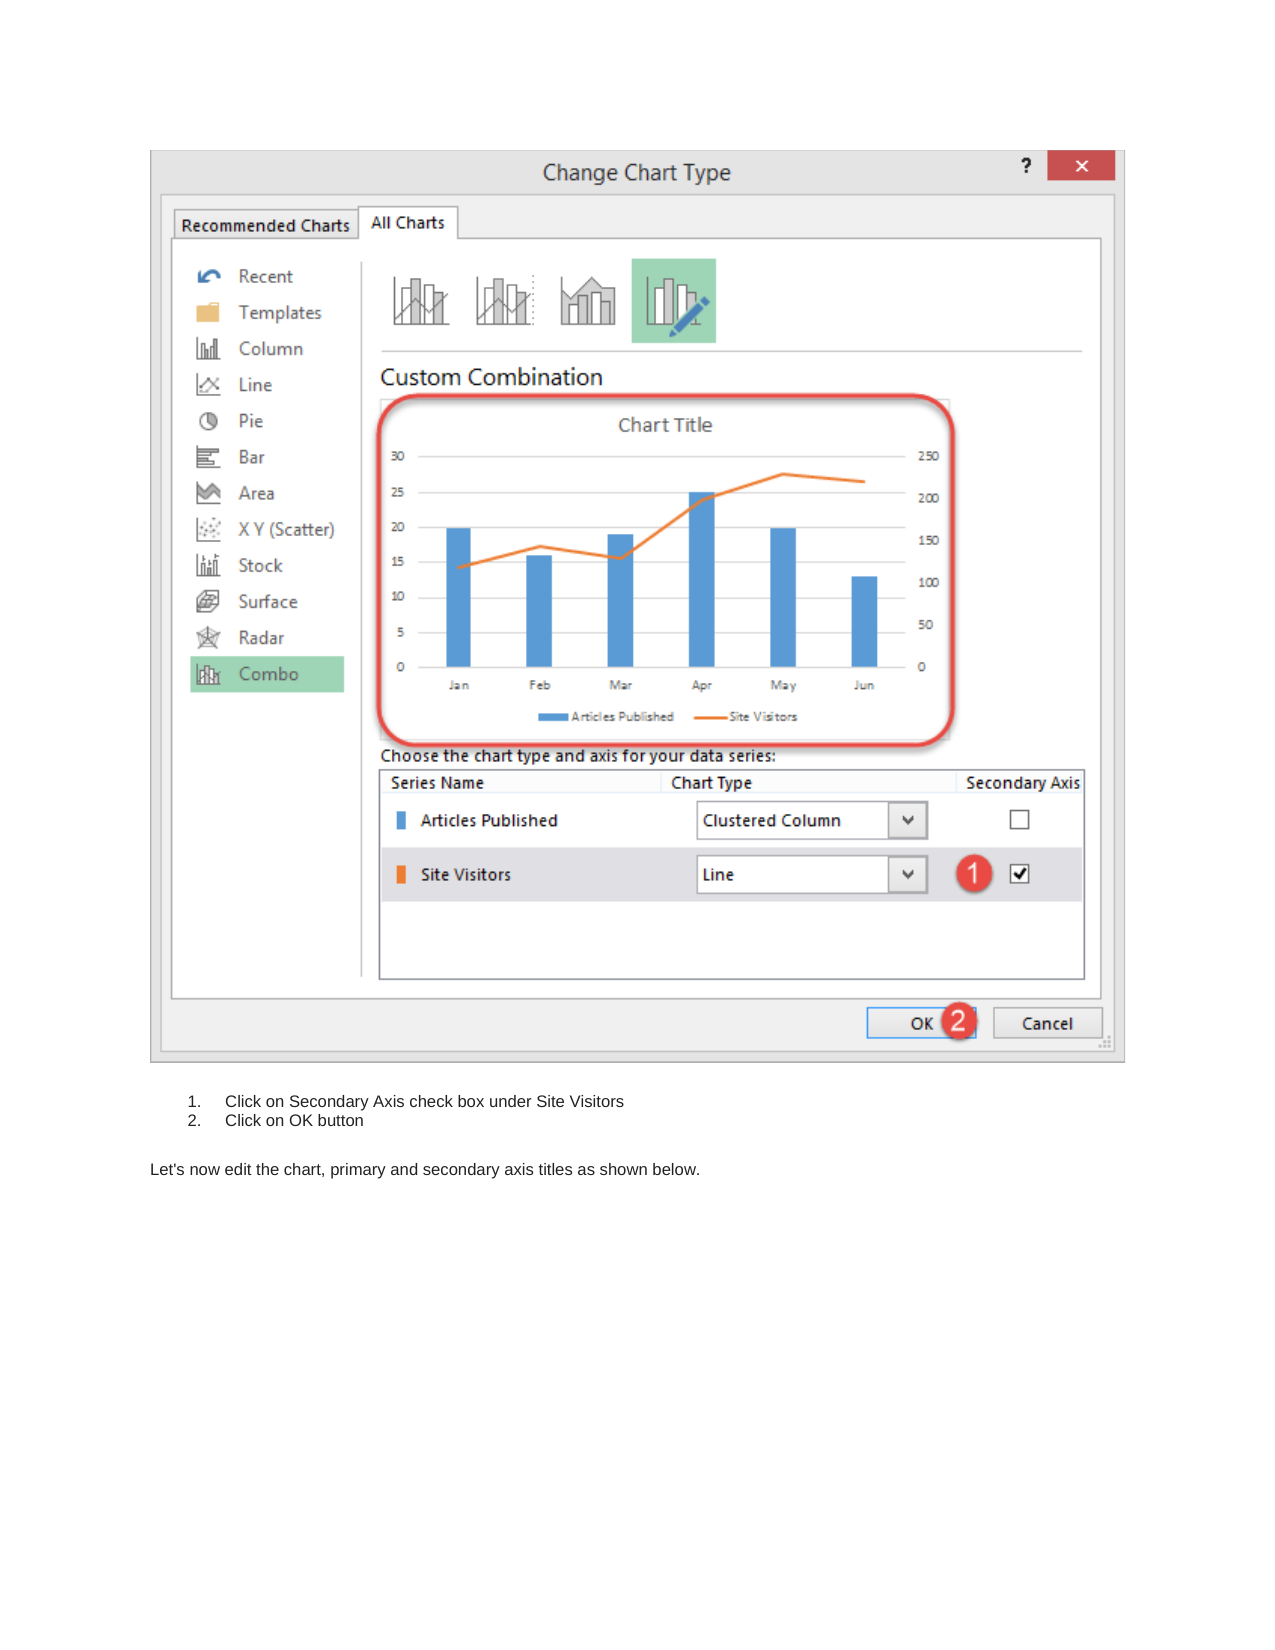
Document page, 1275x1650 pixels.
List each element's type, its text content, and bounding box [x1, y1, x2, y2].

list Click on Secondary Axis check box under Site Visitors [187, 1092, 1125, 1111]
text Let's now edit the chart, primary and secondary axis titles as shown below. [150, 1159, 1125, 1179]
picture [150, 150, 1125, 1063]
list Click on OK button [187, 1111, 1125, 1130]
